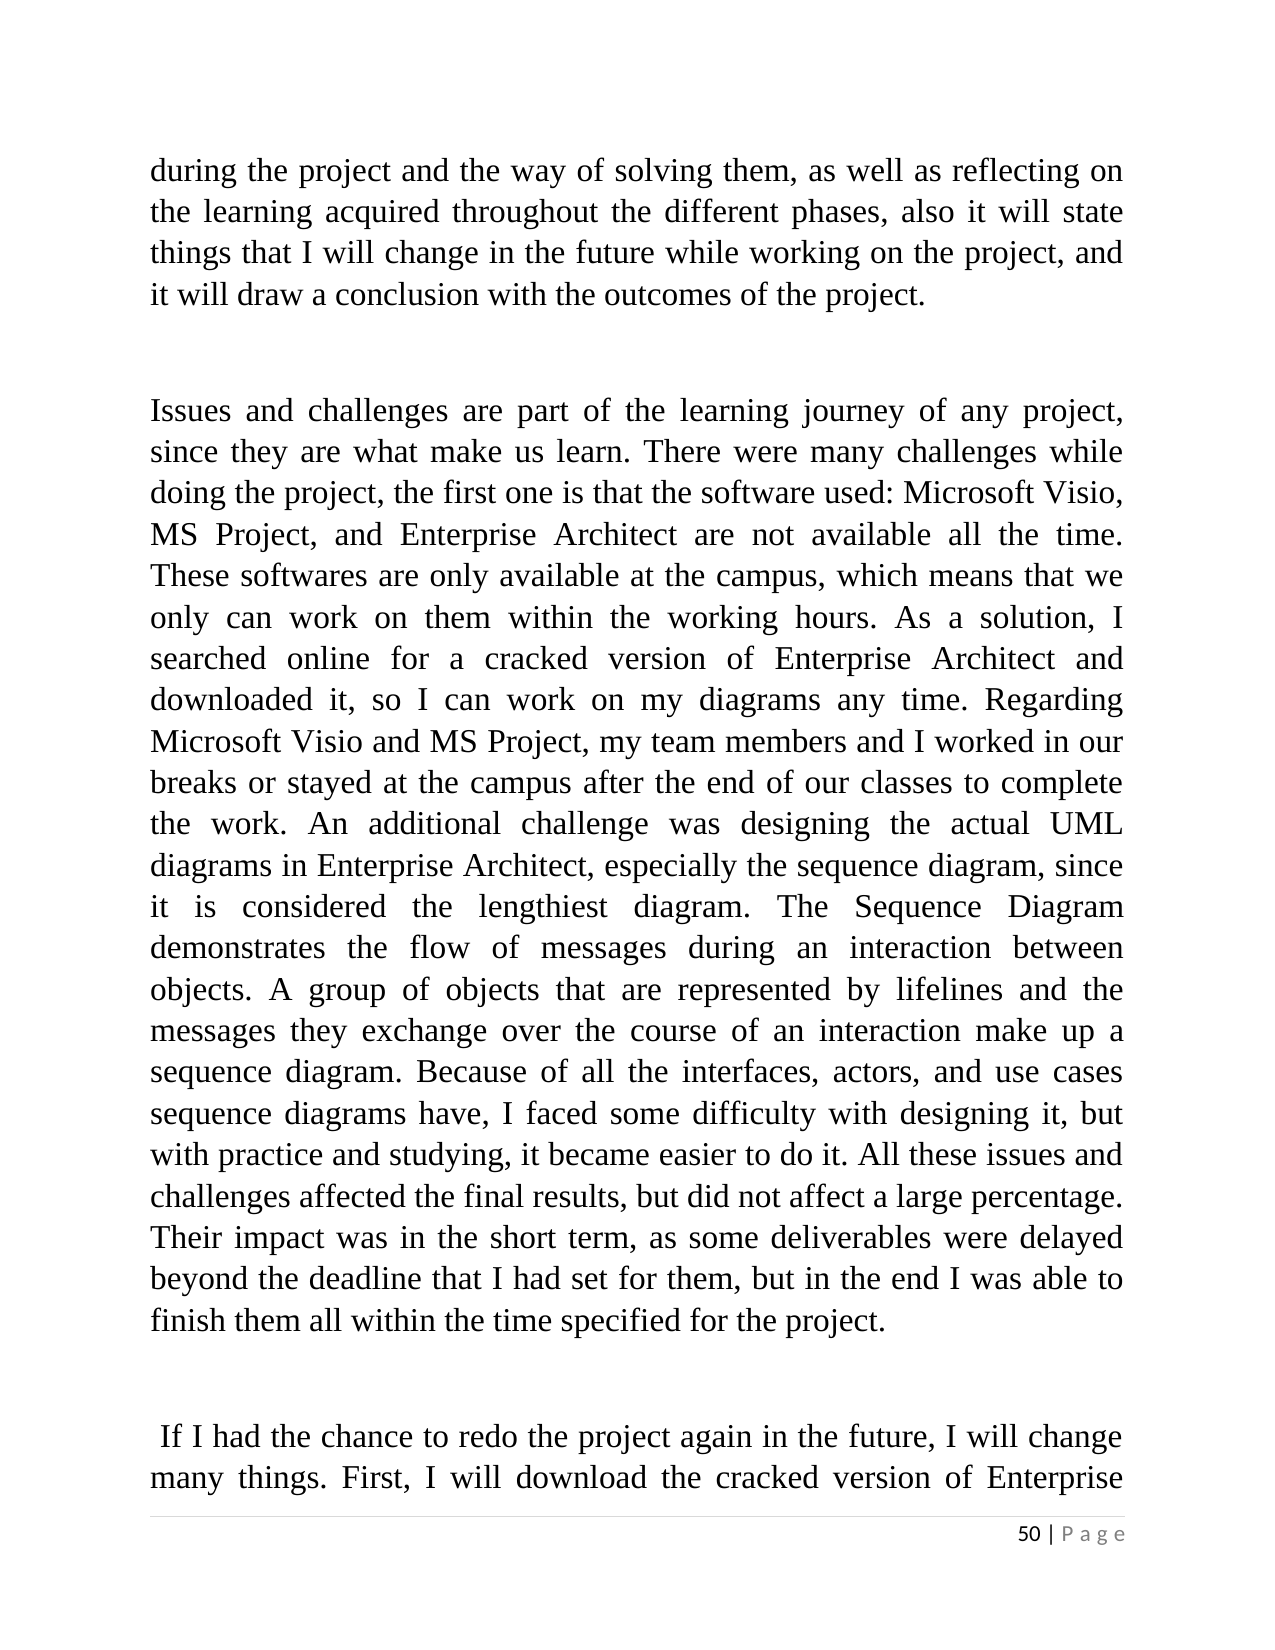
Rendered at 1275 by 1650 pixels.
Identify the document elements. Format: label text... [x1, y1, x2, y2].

text Issues and challenges are part of the learning journey of any project, since they are what make us learn. There were many challenges while doing the project, the first one is that the software used: Microsoft Visio, MS Project, and Enterprise Architect are not available all the time. These softwares are only available at the campus, which means that we only can work on them within the working hours. As a solution, I searched online for a cracked version of Enterprise Architect and downloaded it, so I can work on my diagrams any time. Regarding Microsoft Visio and MS Project, my team members and I worked in our breaks or stayed at the campus after the end of our classes to complete the work. An additional challenge was designing the actual UML diagrams in Enterprise Architect, especially the sequence diagram, since it is considered the lengthiest diagram. The Sequence Diagram demonstrates the flow of messages during an interaction between objects. A group of objects that are represented by lifelines and the messages they exchange over the course of an interaction make up a sequence diagram. Because of all the interfaces, actors, and use cases sequence diagrams have, I faced some difficulty with designing it, but with practice and studying, it became easier to do it. All these issues and challenges affected the final results, but did not affect a large percentage. Their impact was in the short term, as some deliverables were delayed beyond the deadline that I had set for them, but in the end I was able to finish them all within the time specified for the project. [150, 390, 1125, 1338]
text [150, 150, 1125, 312]
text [150, 1416, 1125, 1496]
